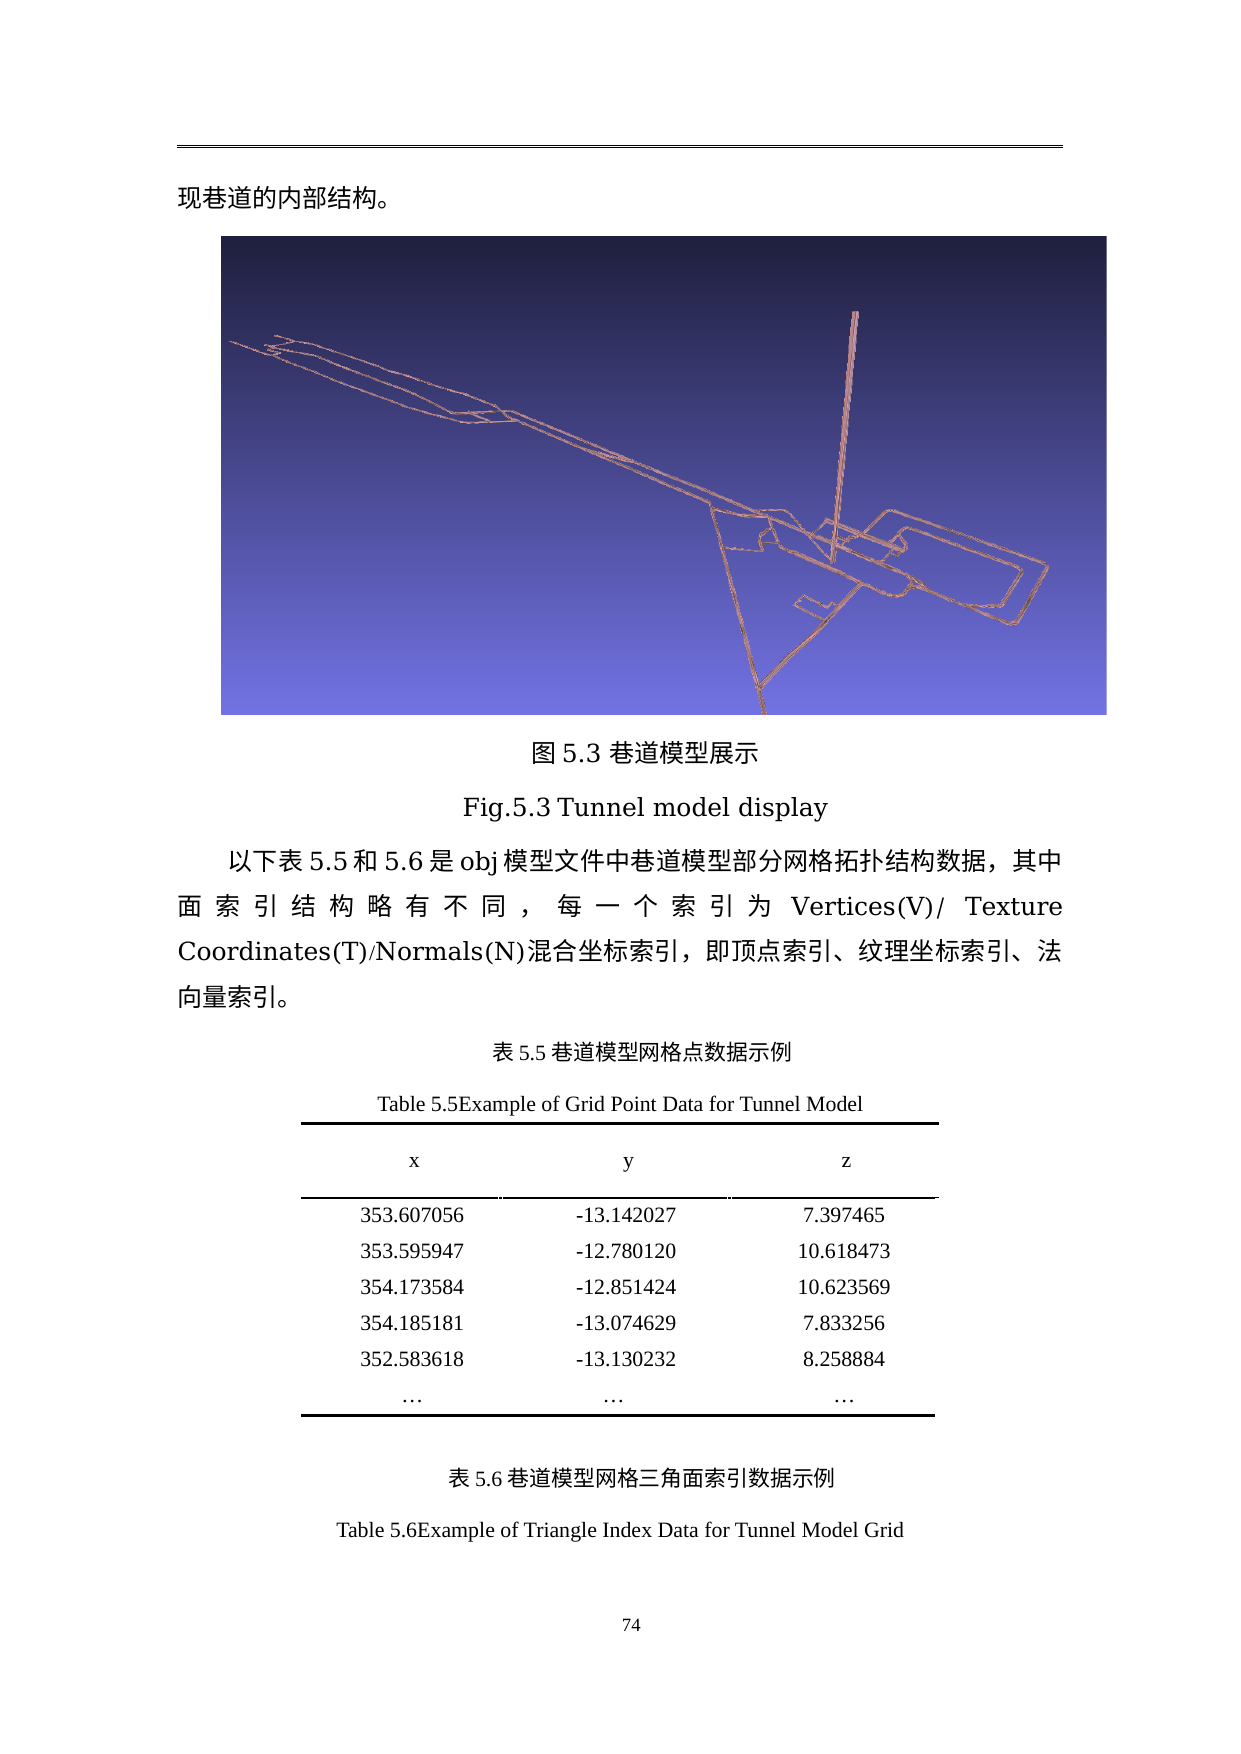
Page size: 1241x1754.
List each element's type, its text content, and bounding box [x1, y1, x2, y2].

table_cell 352.583618 [301, 1343, 498, 1378]
text Table 5.6Example of Triangle Index Data for Tunnel Model Grid [177, 1513, 1063, 1546]
table_cell 354.173584 [301, 1271, 498, 1306]
text Fig.5.3 Tunnel model display [177, 791, 1063, 821]
text 以下表5.5和5.6是obj模型文件中巷道模型部分网格拓扑结构数据，其中面索引结构略有不同，每一个索引为Vertices(V)/ Texture Coordinates(T)/Normals(N)混合坐标索引，即顶点索引、纹理坐标索引、法向量索引。 [177, 841, 1063, 1013]
table_cell -13.142027 [499, 1199, 727, 1234]
table_cell -13.074629 [499, 1307, 727, 1342]
table_cell -12.780120 [499, 1235, 727, 1270]
table_cell … [301, 1379, 498, 1414]
text 图 5.3 巷道模型展示 [177, 733, 1063, 769]
table_cell 10.623569 [728, 1271, 935, 1306]
table_cell 10.618473 [728, 1235, 935, 1270]
table_cell 353.607056 [301, 1199, 498, 1234]
table_cell -13.130232 [499, 1343, 727, 1378]
table_header y [503, 1125, 731, 1197]
table_cell -12.851424 [499, 1271, 727, 1306]
table_cell 8.258884 [728, 1343, 935, 1378]
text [177, 178, 1063, 214]
table_cell 7.397465 [728, 1199, 935, 1234]
table_cell 354.185181 [301, 1307, 498, 1342]
text 表5.5 巷道模型网格点数据示例 [177, 1035, 1063, 1067]
table_cell 7.833256 [728, 1307, 935, 1342]
picture [221, 236, 1107, 715]
text 表5.6 巷道模型网格三角面索引数据示例 [177, 1461, 1063, 1493]
text Table 5.5Example of Grid Point Data for Tunnel Model [177, 1087, 1063, 1119]
table_cell … [728, 1379, 935, 1414]
table_cell 353.595947 [301, 1235, 498, 1270]
table_cell … [499, 1379, 727, 1414]
table_header x [301, 1125, 502, 1197]
table_header z [732, 1125, 939, 1197]
